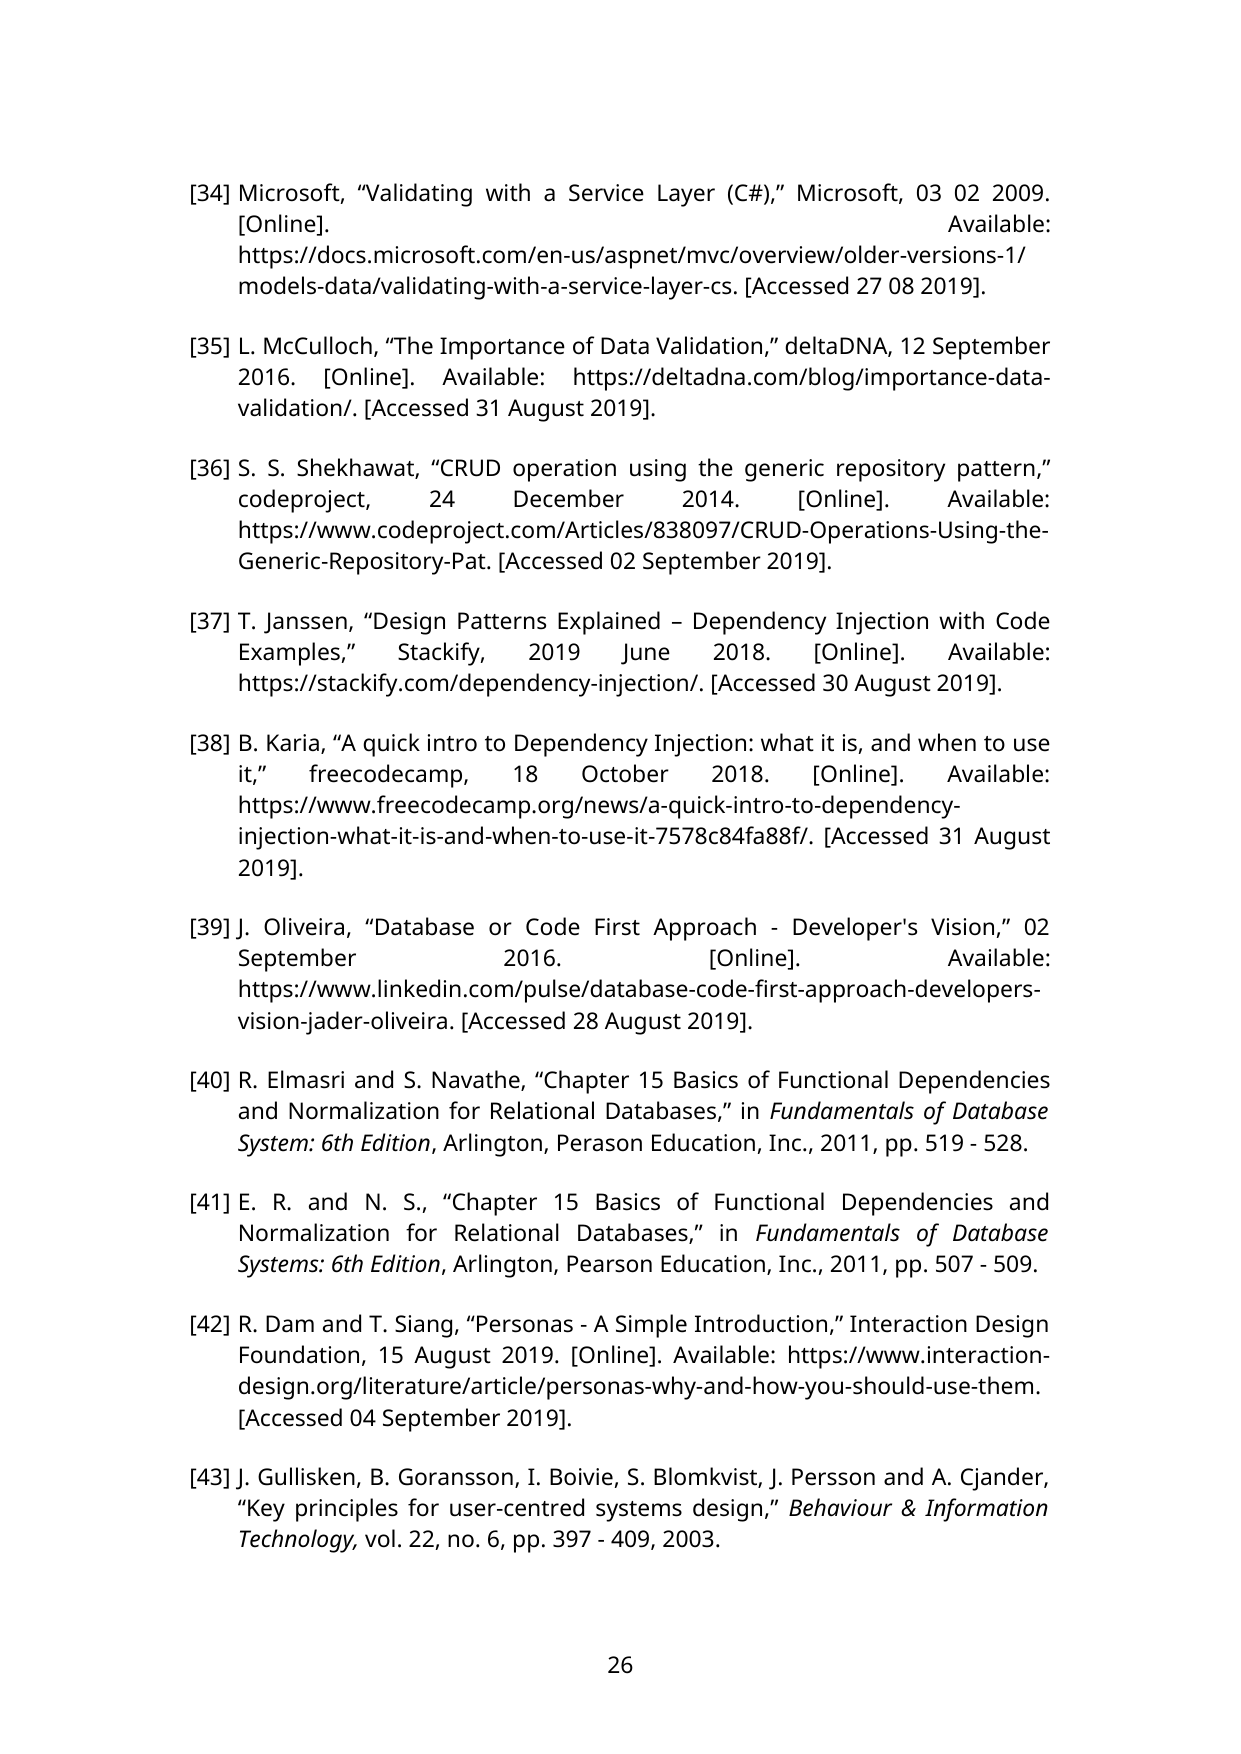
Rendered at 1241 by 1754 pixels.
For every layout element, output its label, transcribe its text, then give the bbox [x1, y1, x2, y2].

table_cell [42] [188, 1281, 236, 1434]
table_cell [39] [188, 884, 236, 1037]
table_cell J. Gullisken, B. Goransson, I. Boivie, S. Blomkvist, J. Persson and A. Cjander, “Key principles for user-centred systems design,” Behaviour & Information Technology, vol. 22, no. 6, pp. 397 - 409, 2003. [236, 1434, 1053, 1556]
table_cell [40] [188, 1038, 236, 1159]
table_cell L. McCulloch, “The Importance of Data Validation,” deltaDNA, 12 September 2016. [Online]. Available: https://deltadna.com/blog/importance-data-validation/. [Accessed 31 August 2019]. [236, 303, 1053, 425]
table_cell J. Oliveira, “Database or Code First Approach - Developer's Vision,” 02 September 2016. [Online]. Available: https://www.linkedin.com/pulse/database-code-first-approach-developers-vision-jader-oliveira. [Accessed 28 August 2019]. [236, 884, 1053, 1037]
table_cell [41] [188, 1159, 236, 1281]
table_cell Microsoft, “Validating with a Service Layer (C#),” Microsoft, 03 02 2009. [Online]. Available: https://docs.microsoft.com/en-us/aspnet/mvc/overview/older-versions-1/models-data/validating-with-a-service-layer-cs. [Accessed 27 08 2019]. [236, 150, 1053, 303]
table_cell E. R. and N. S., “Chapter 15 Basics of Functional Dependencies and Normalization for Relational Databases,” in Fundamentals of Database Systems: 6th Edition, Arlington, Pearson Education, Inc., 2011, pp. 507 - 509. [236, 1159, 1053, 1281]
table_cell [36] [188, 425, 236, 578]
table_cell [43] [188, 1434, 236, 1556]
table_cell S. S. Shekhawat, “CRUD operation using the generic repository pattern,” codeproject, 24 December 2014. [Online]. Available: https://www.codeproject.com/Articles/838097/CRUD-Operations-Using-the-Generic-Repository-Pat. [Accessed 02 September 2019]. [236, 425, 1053, 578]
table_cell T. Janssen, “Design Patterns Explained – Dependency Injection with Code Examples,” Stackify, 2019 June 2018. [Online]. Available: https://stackify.com/dependency-injection/. [Accessed 30 August 2019]. [236, 578, 1053, 700]
table_cell B. Karia, “A quick intro to Dependency Injection: what it is, and when to use it,” freecodecamp, 18 October 2018. [Online]. Available: https://www.freecodecamp.org/news/a-quick-intro-to-dependency-injection-what-it-is-and-when-to-use-it-7578c84fa88f/. [Accessed 31 August 2019]. [236, 700, 1053, 884]
table_cell [37] [188, 578, 236, 700]
table_cell R. Dam and T. Siang, “Personas - A Simple Introduction,” Interaction Design Foundation, 15 August 2019. [Online]. Available: https://www.interaction-design.org/literature/article/personas-why-and-how-you-should-use-them. [Accessed 04 September 2019]. [236, 1281, 1053, 1434]
table_cell [38] [188, 700, 236, 884]
table_cell R. Elmasri and S. Navathe, “Chapter 15 Basics of Functional Dependencies and Normalization for Relational Databases,” in Fundamentals of Database System: 6th Edition, Arlington, Perason Education, Inc., 2011, pp. 519 - 528. [236, 1038, 1053, 1159]
table_cell [34] [188, 150, 236, 303]
table_cell [35] [188, 303, 236, 425]
